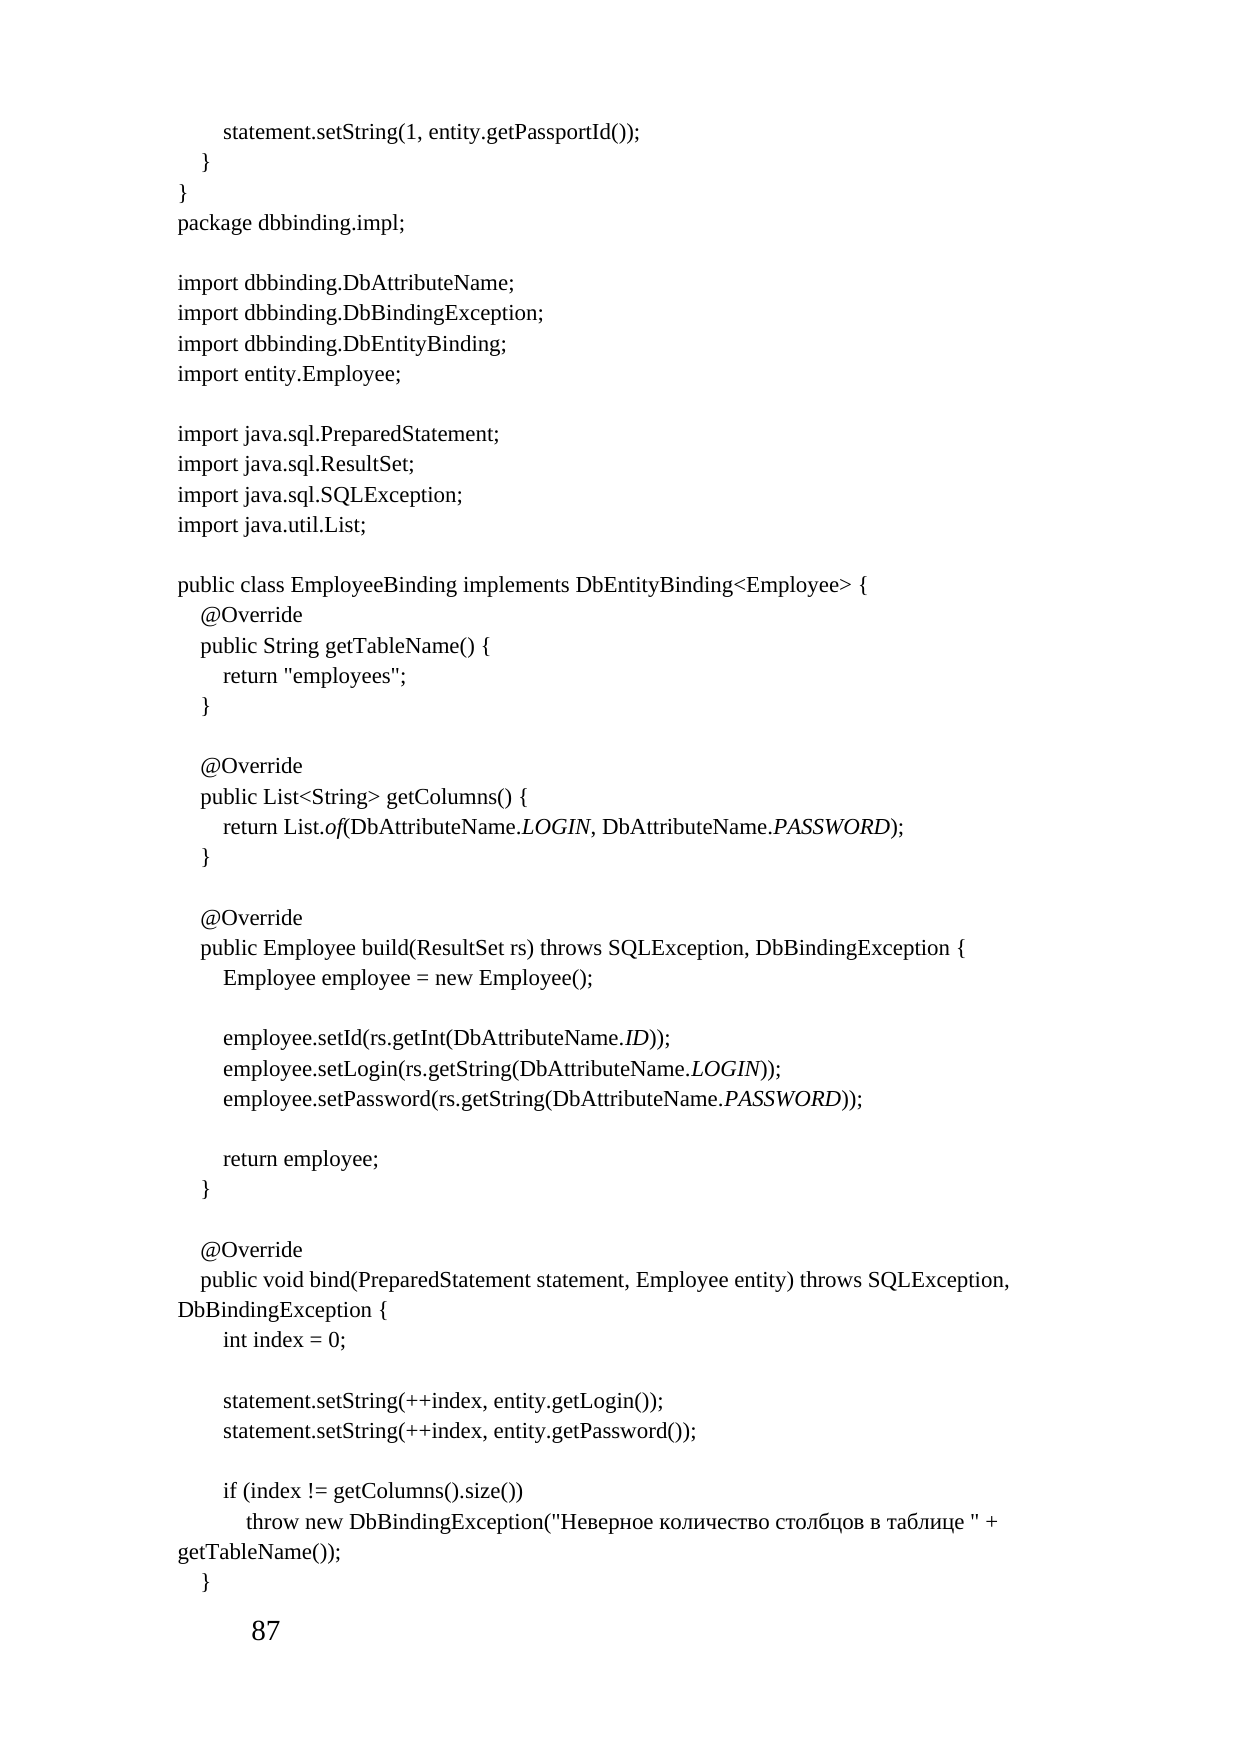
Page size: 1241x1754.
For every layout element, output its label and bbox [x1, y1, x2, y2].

text [177, 209, 1152, 1594]
text [177, 118, 1152, 205]
